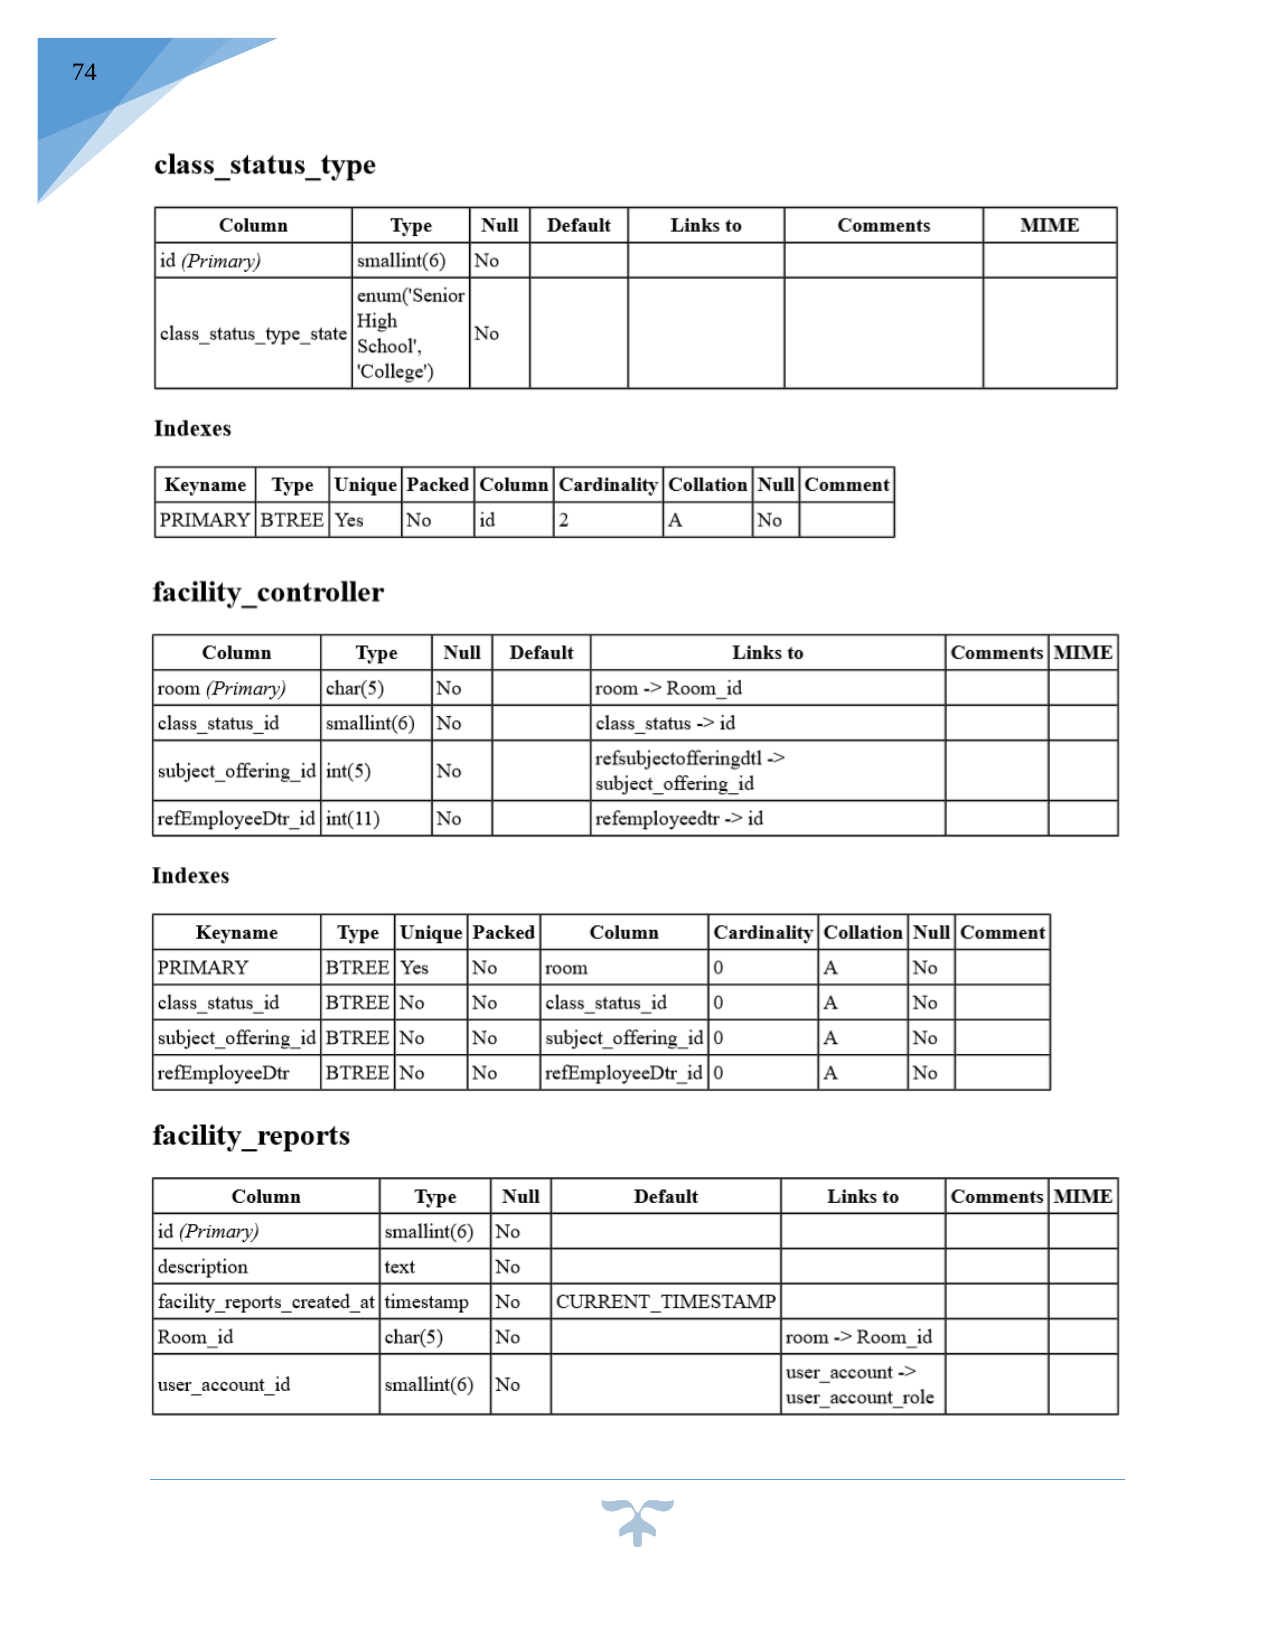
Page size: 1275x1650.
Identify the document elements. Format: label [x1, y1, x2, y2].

picture [37, 37, 279, 206]
